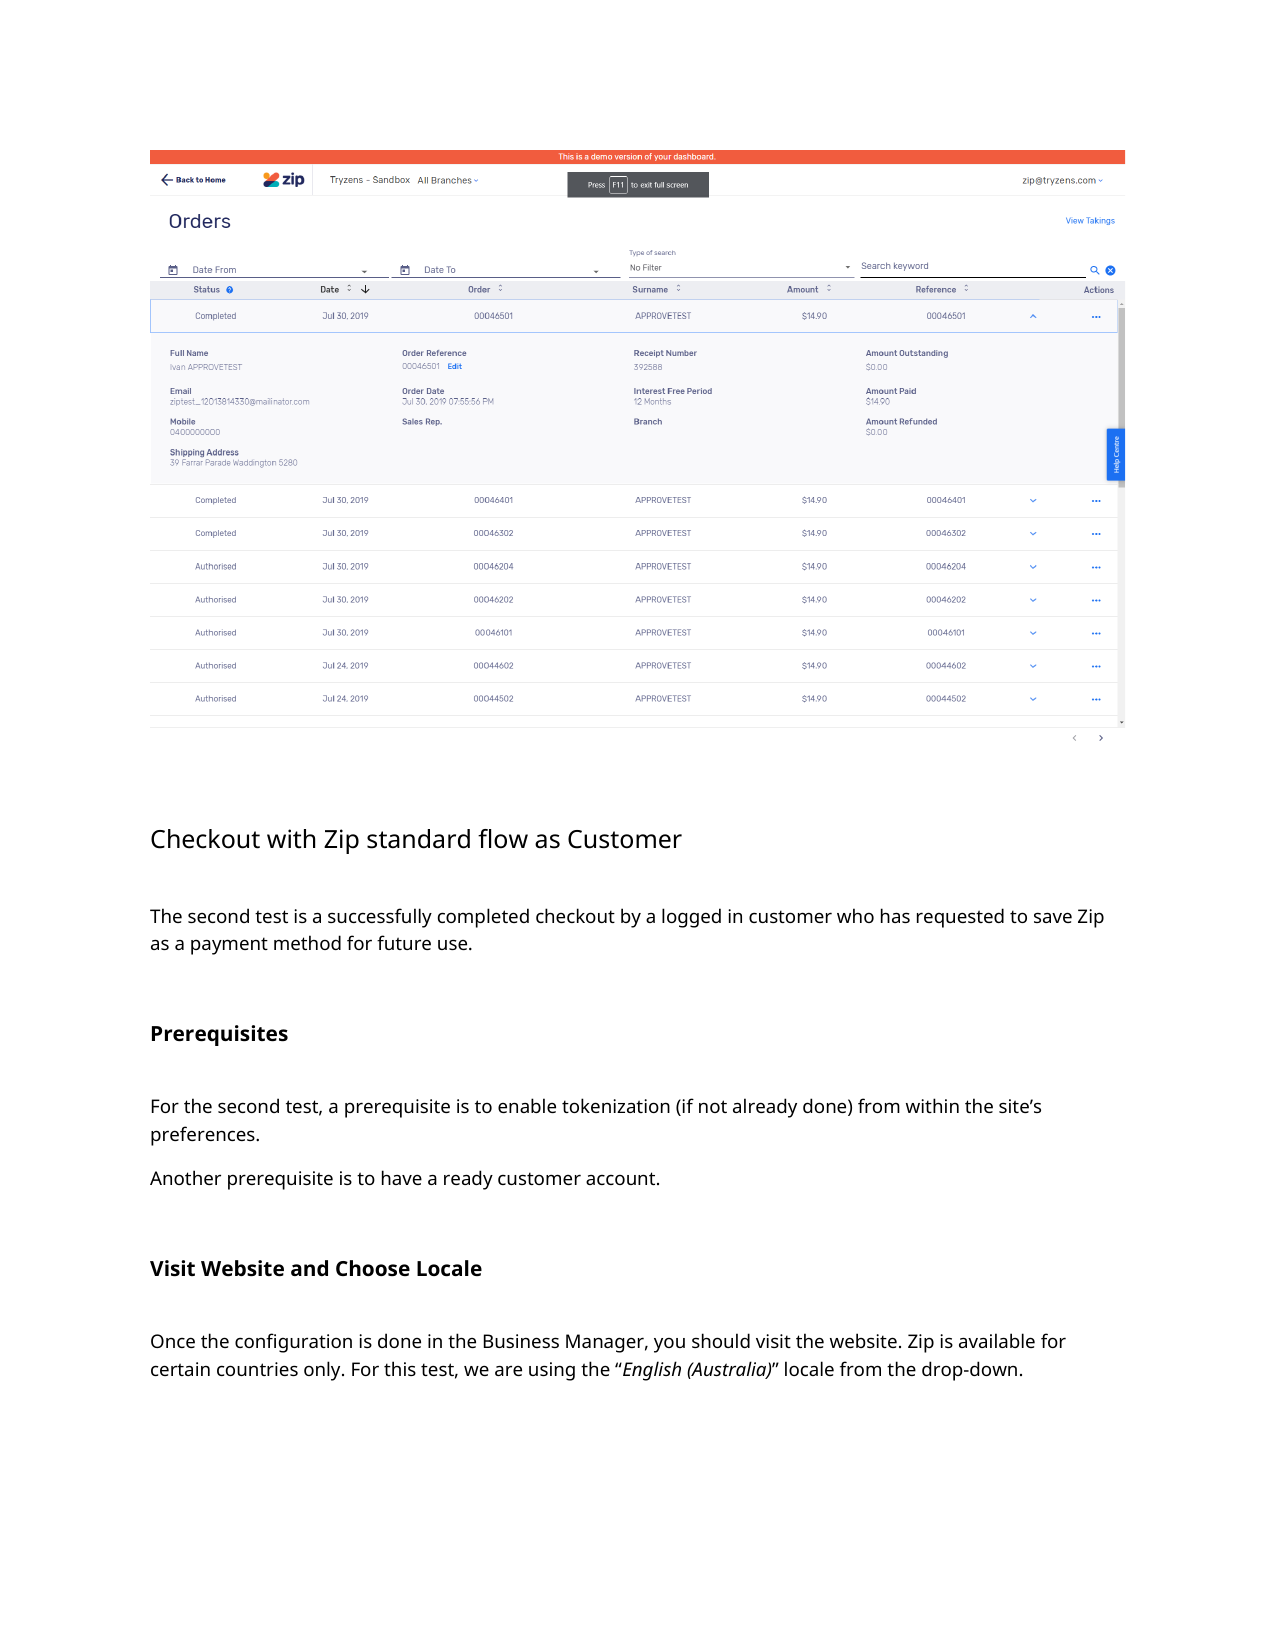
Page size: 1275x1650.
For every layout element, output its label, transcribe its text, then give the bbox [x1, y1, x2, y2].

subtitle Checkout with Zip standard flow as Customer [150, 822, 1125, 856]
text Another prerequisite is to have a ready customer account. [150, 1165, 1125, 1191]
subtitle Visit Website and Choose Locale [150, 1254, 1125, 1282]
text Once the configuration is done in the Business Manager, you should visit the website. Zip is available for certain countries only. For this test, we are using the “English (Australia)” locale from the drop-down. [150, 1328, 1125, 1382]
picture [150, 150, 1125, 760]
subtitle Prerequisites [150, 1019, 1125, 1047]
text The second test is a successfully completed checkout by a logged in customer who has requested to save Zip as a payment method for future use. [150, 903, 1125, 956]
text For the second test, a prerequisite is to enable tokenization (if not already done) from within the site’s preferences. [150, 1094, 1125, 1147]
